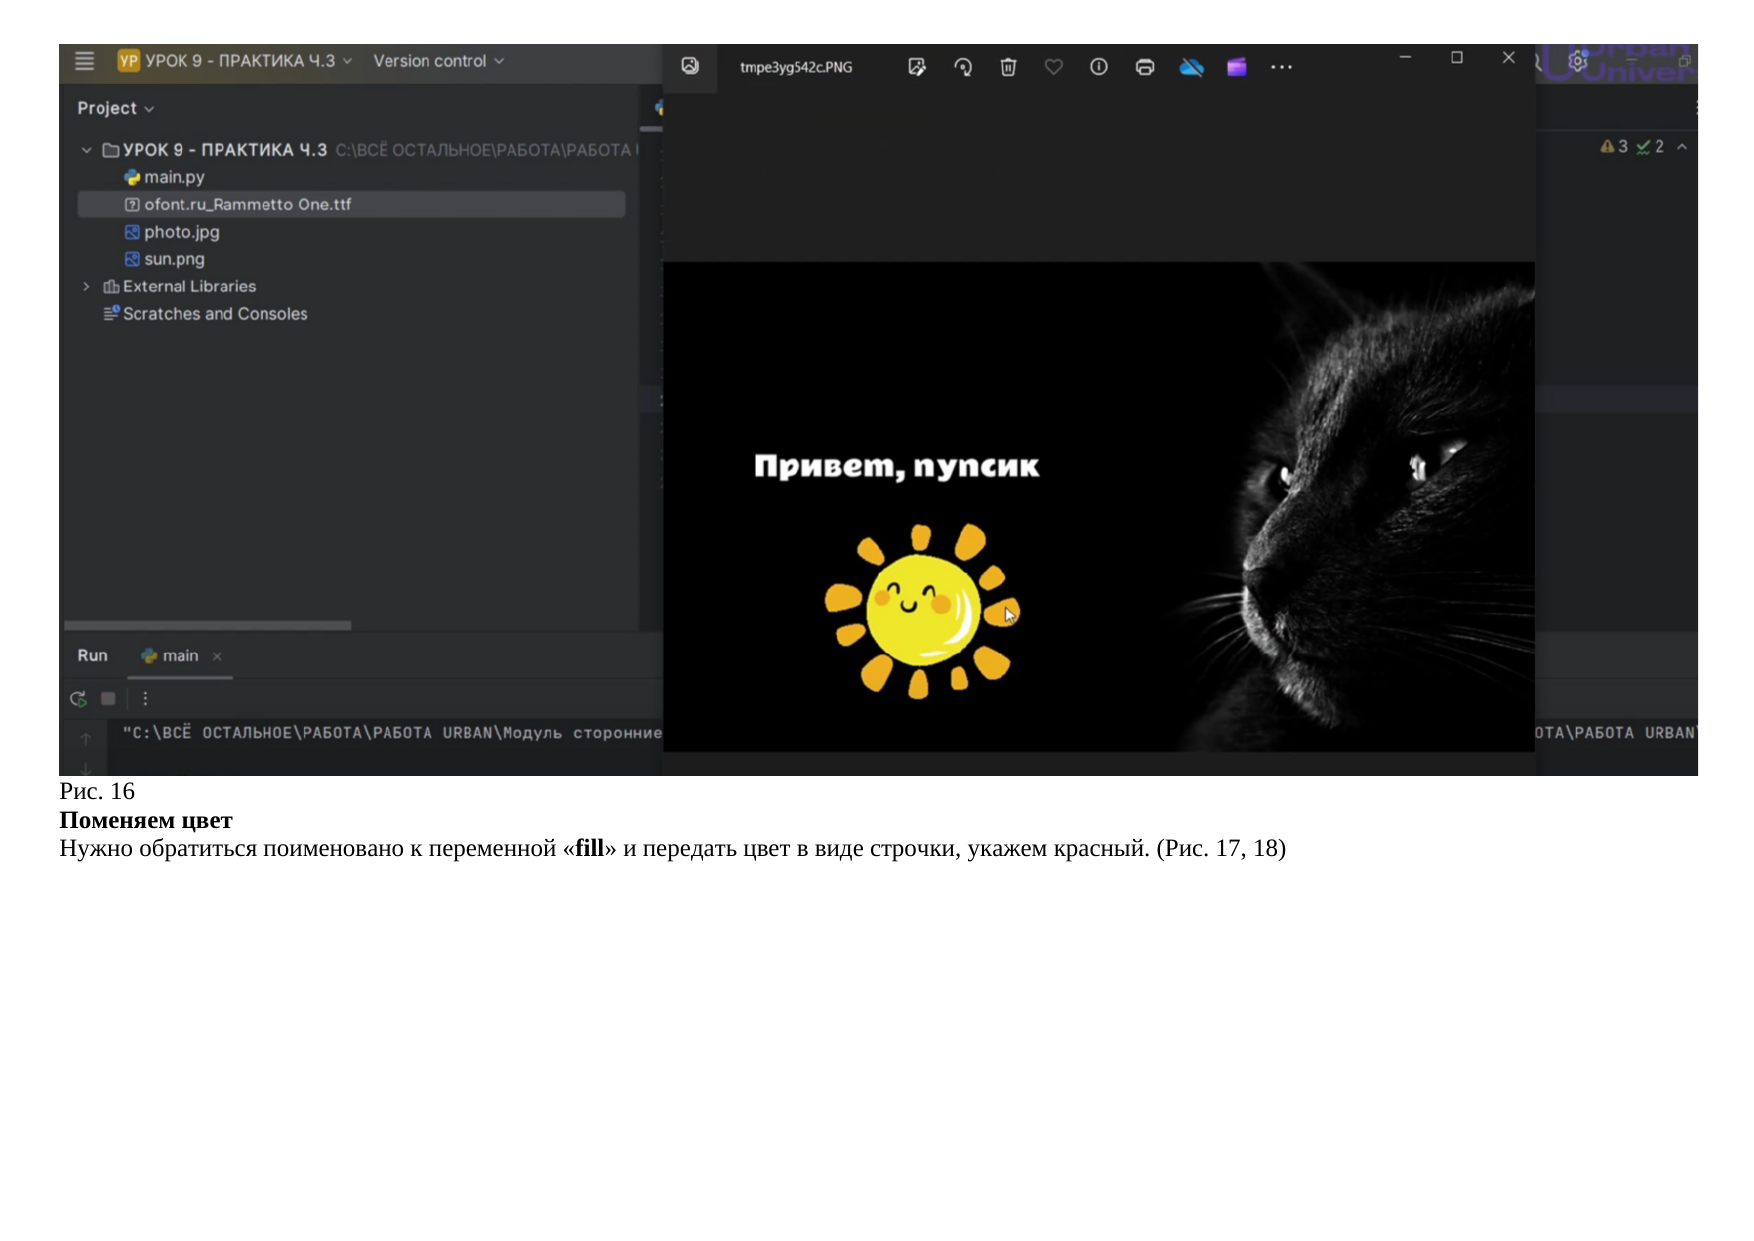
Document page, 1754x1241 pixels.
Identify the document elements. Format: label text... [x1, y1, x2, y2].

subtitle Поменяем цвет [59, 805, 1698, 833]
text Нужно обратиться поименовано к переменной «fill» и передать цвет в виде строчки, укажем красный. (Рис. 17, 18) [59, 833, 1698, 862]
picture [59, 44, 1699, 776]
text Рис. 16 [59, 776, 1698, 805]
